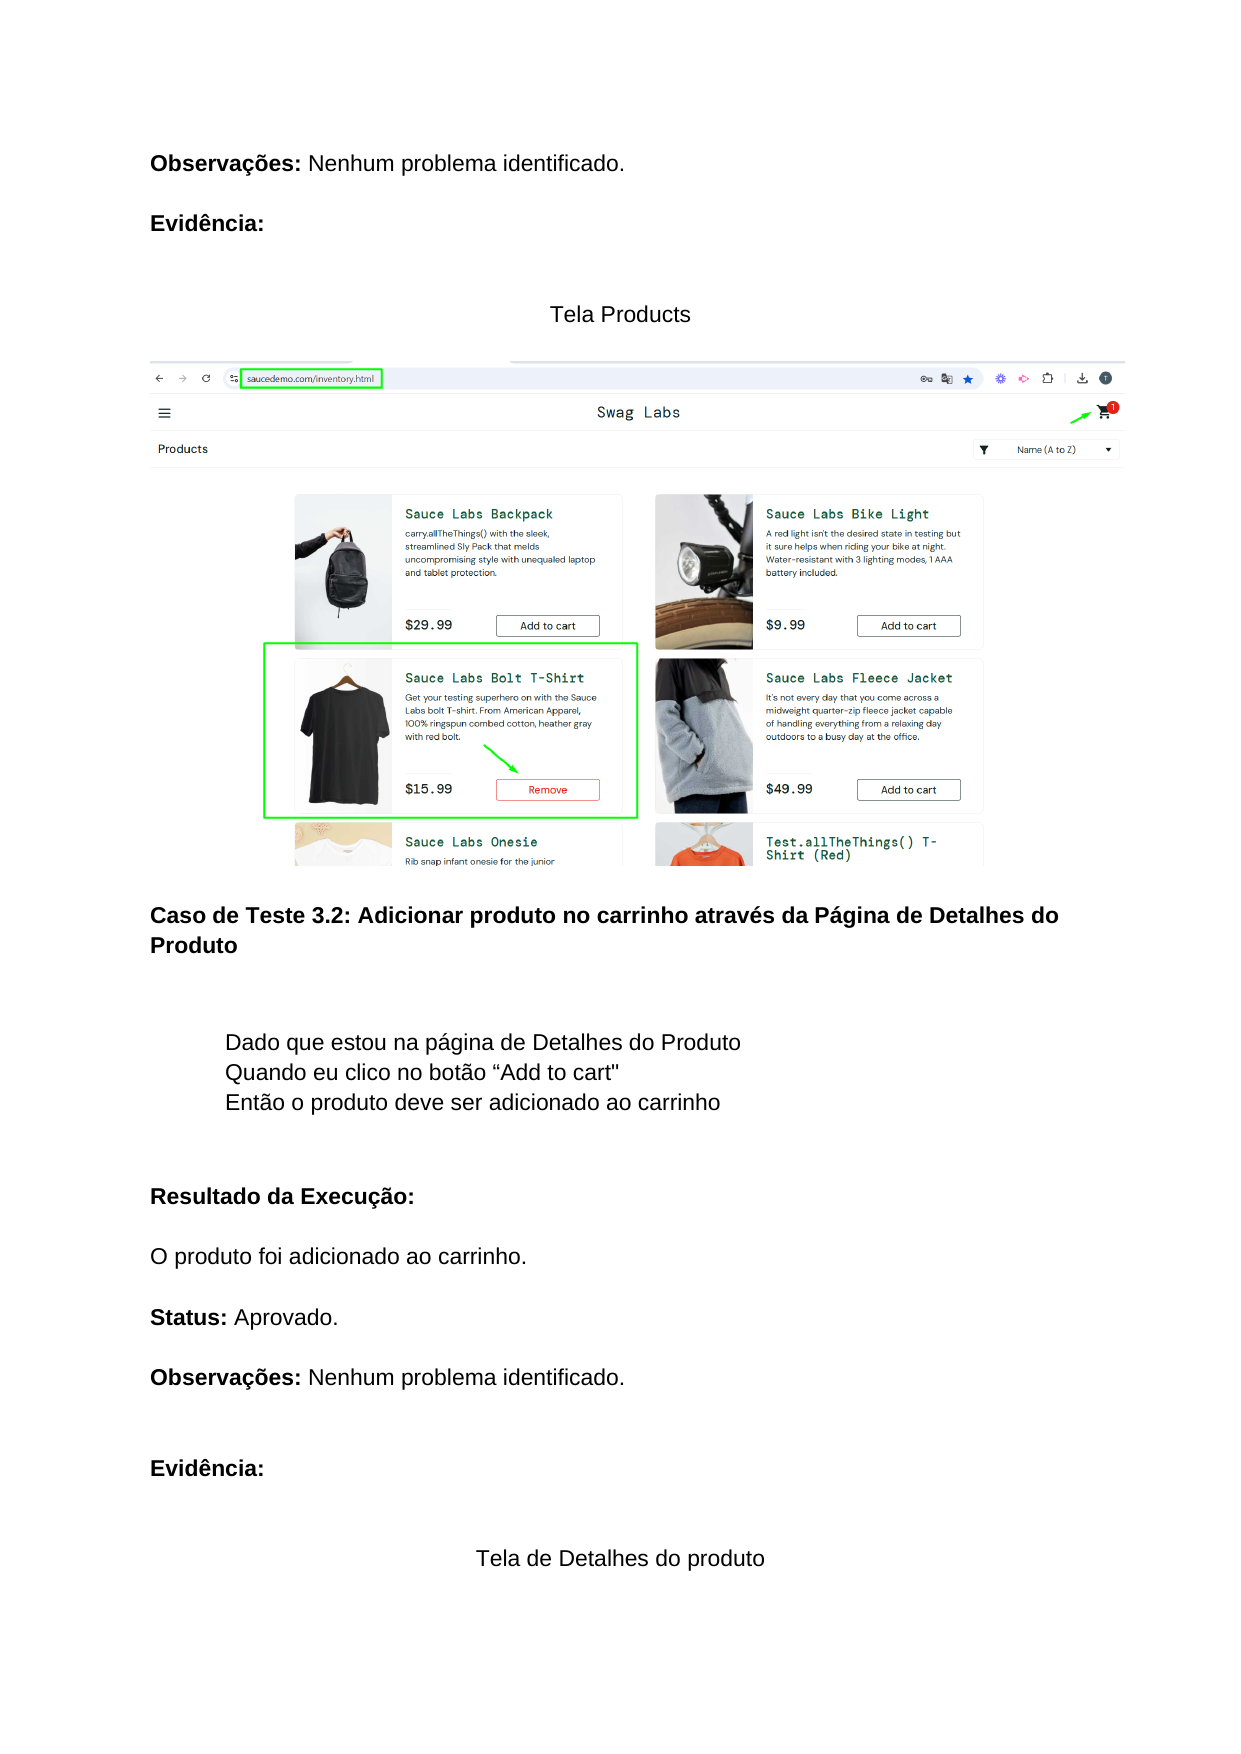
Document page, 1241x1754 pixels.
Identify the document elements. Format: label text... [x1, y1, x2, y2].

text Status: Aprovado. [150, 1273, 1090, 1360]
text Evidência: [150, 1424, 1090, 1481]
text Caso de Teste 3.2: Adicionar produto no carrinho através da Página de Detalhes do Produto [150, 902, 1090, 959]
text Então o produto deve ser adicionado ao carrinho [225, 1089, 1090, 1116]
text Observações: Nenhum problema identificado. Evidência: [150, 150, 1090, 237]
text Dado que estou na página de Detalhes do Produto [150, 1028, 1090, 1055]
text Tela de Detalhes do produto [150, 1545, 1090, 1572]
text Quando eu clico no botão “Add to cart" [225, 1059, 1090, 1086]
text Resultado da Execução: [150, 1183, 1090, 1209]
picture [150, 361, 1126, 866]
text O produto foi adicionado ao carrinho. [150, 1243, 1090, 1269]
text Tela Products [150, 301, 1090, 327]
text Observações: Nenhum problema identificado. [150, 1364, 1090, 1421]
